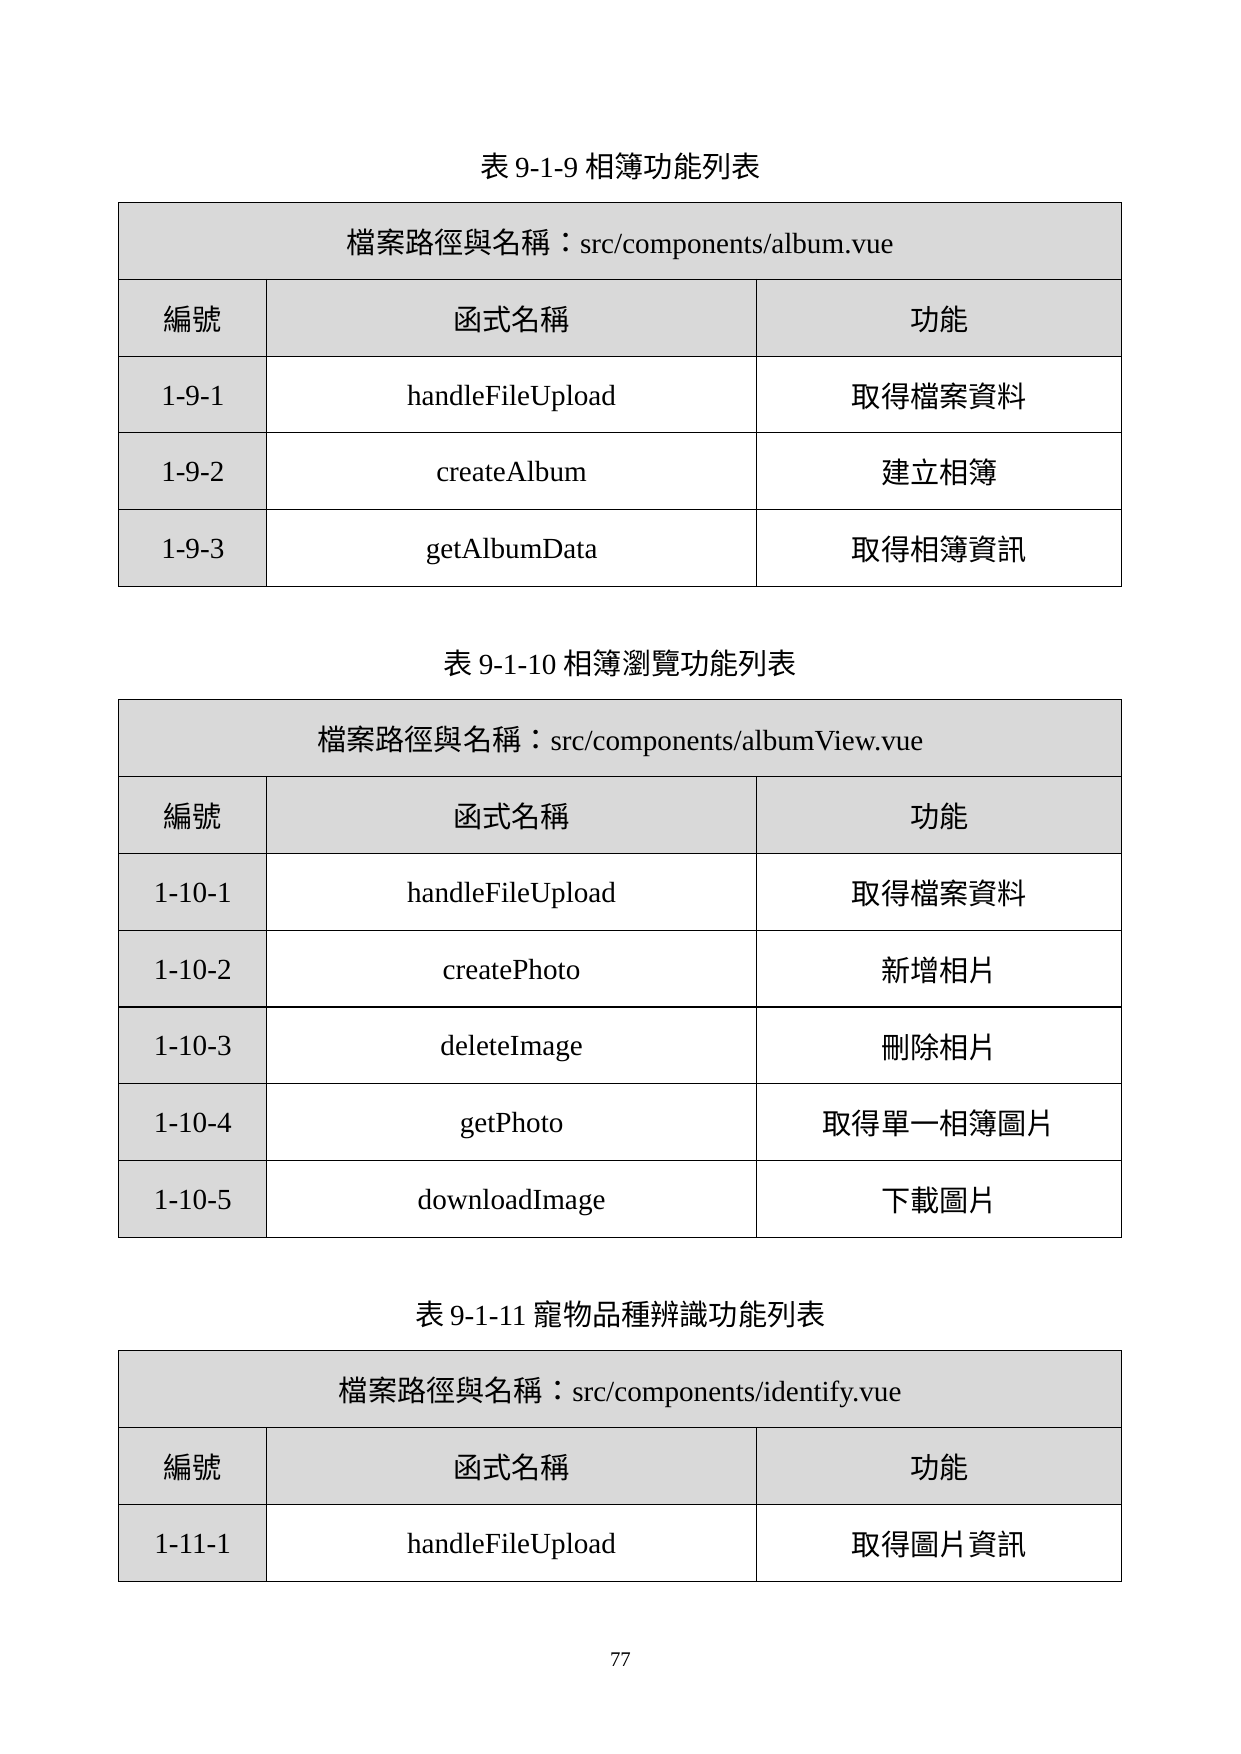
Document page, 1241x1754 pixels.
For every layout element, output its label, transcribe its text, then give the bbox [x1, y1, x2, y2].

table_cell 1-9-1 [119, 357, 266, 432]
table_cell 編號 [119, 1428, 266, 1504]
table_cell 函式名稱 [267, 777, 756, 853]
table_cell 功能 [757, 777, 1121, 853]
table_cell 功能 [757, 1428, 1121, 1504]
table_header 檔案路徑與名稱：src/components/albumView.vue [119, 700, 1121, 776]
table_cell 編號 [119, 777, 266, 853]
table_header 檔案路徑與名稱：src/components/album.vue [119, 203, 1121, 279]
table_cell getPhoto [267, 1084, 756, 1160]
table_cell 下載圖片 [757, 1161, 1121, 1237]
table_cell 1-11-1 [119, 1505, 266, 1581]
table_cell 編號 [119, 280, 266, 356]
table_cell 功能 [757, 280, 1121, 356]
table_cell downloadImage [267, 1161, 756, 1237]
table_cell 1-10-2 [119, 931, 266, 1006]
table_cell 1-10-1 [119, 854, 266, 930]
table_cell 1-9-3 [119, 510, 266, 586]
table_header 檔案路徑與名稱：src/components/identify.vue [119, 1351, 1121, 1427]
table_cell 1-10-3 [119, 1008, 266, 1083]
subtitle 表9-1-9 相簿功能列表 [118, 127, 1122, 202]
table_cell 函式名稱 [267, 1428, 756, 1504]
table_cell 取得圖片資訊 [757, 1505, 1121, 1581]
table_cell createAlbum [267, 433, 756, 509]
table_cell 新增相片 [757, 931, 1121, 1006]
table_cell handleFileUpload [267, 357, 756, 432]
table_cell 刪除相片 [757, 1008, 1121, 1083]
table_cell deleteImage [267, 1008, 756, 1083]
table_cell 函式名稱 [267, 280, 756, 356]
table_cell 1-9-2 [119, 433, 266, 509]
table_cell createPhoto [267, 931, 756, 1006]
table_cell 1-10-5 [119, 1161, 266, 1237]
table_cell 1-10-4 [119, 1084, 266, 1160]
table_cell 取得檔案資料 [757, 854, 1121, 930]
table_cell 取得相簿資訊 [757, 510, 1121, 586]
table_cell 建立相簿 [757, 433, 1121, 509]
table_cell getAlbumData [267, 510, 756, 586]
table_cell 取得檔案資料 [757, 357, 1121, 432]
subtitle 表9-1-11 寵物品種辨識功能列表 [118, 1275, 1122, 1350]
table_cell 取得單一相簿圖片 [757, 1084, 1121, 1160]
table_cell handleFileUpload [267, 1505, 756, 1581]
table_cell handleFileUpload [267, 854, 756, 930]
subtitle 表9-1-10 相簿瀏覽功能列表 [118, 624, 1122, 699]
